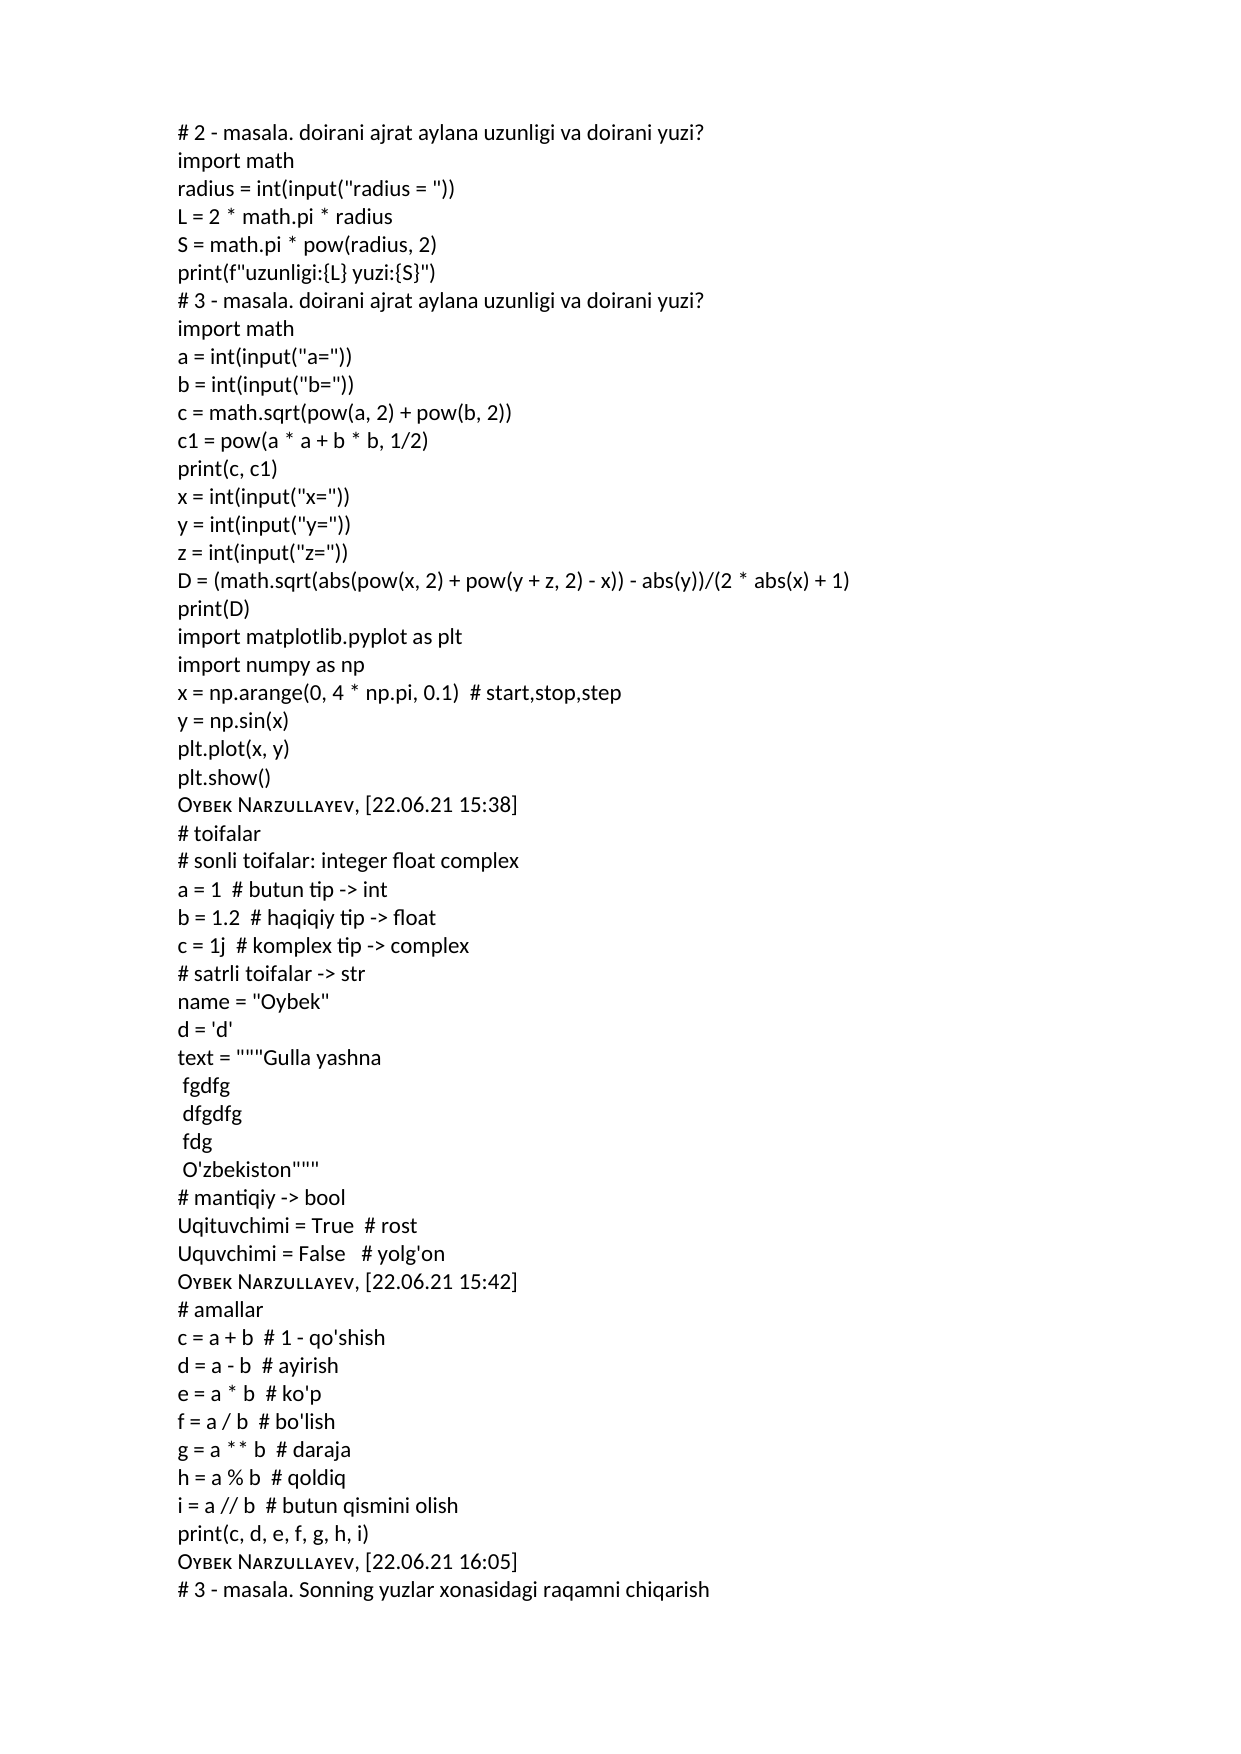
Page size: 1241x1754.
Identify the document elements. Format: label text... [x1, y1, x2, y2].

text # satrli toifalar -> str [177, 959, 1152, 987]
text import matplotlib.pyplot as plt [177, 622, 1152, 651]
text O'zbekiston""" [177, 1155, 1152, 1183]
text print(D) [177, 594, 1152, 622]
text Oʏʙᴇᴋ Nᴀʀᴢᴜʟʟᴀʏᴇᴠ, [22.06.21 15:42] [177, 1267, 1152, 1295]
text f = a / b # bo'lish [177, 1407, 1152, 1435]
text S = math.pi * pow(radius, 2) [177, 230, 1152, 258]
text # 3 - masala. Sonning yuzlar xonasidagi raqamni chiqarish [177, 1575, 1152, 1603]
text c = math.sqrt(pow(a, 2) + pow(b, 2)) [177, 398, 1152, 426]
text a = 1 # butun tip -> int [177, 875, 1152, 903]
text print(f"uzunligi:{L} yuzi:{S}") [177, 258, 1152, 286]
text # mantiqiy -> bool [177, 1183, 1152, 1211]
text Oʏʙᴇᴋ Nᴀʀᴢᴜʟʟᴀʏᴇᴠ, [22.06.21 15:38] [177, 791, 1152, 819]
text import numpy as np [177, 651, 1152, 678]
text b = int(input("b=")) [177, 370, 1152, 398]
text a = int(input("a=")) [177, 342, 1152, 370]
text print(c, d, e, f, g, h, i) [177, 1519, 1152, 1547]
text x = int(input("x=")) [177, 482, 1152, 510]
text # toifalar [177, 819, 1152, 847]
text c = 1j # komplex tip -> complex [177, 931, 1152, 959]
text print(c, c1) [177, 454, 1152, 482]
text e = a * b # ko'p [177, 1379, 1152, 1407]
text c = a + b # 1 - qo'shish [177, 1323, 1152, 1351]
text L = 2 * math.pi * radius [177, 202, 1152, 230]
text d = 'd' [177, 1015, 1152, 1043]
text # 3 - masala. doirani ajrat aylana uzunligi va doirani yuzi? [177, 286, 1152, 314]
text fdg [177, 1127, 1152, 1155]
text Uqituvchimi = True # rost [177, 1211, 1152, 1239]
text i = a // b # butun qismini olish [177, 1491, 1152, 1519]
text D = (math.sqrt(abs(pow(x, 2) + pow(y + z, 2) - x)) - abs(y))/(2 * abs(x) + 1) [177, 566, 1152, 594]
text y = np.sin(x) [177, 707, 1152, 734]
text b = 1.2 # haqiqiy tip -> float [177, 903, 1152, 931]
text g = a ** b # daraja [177, 1435, 1152, 1463]
text # 2 - masala. doirani ajrat aylana uzunligi va doirani yuzi? [177, 118, 1152, 146]
text Uquvchimi = False # yolg'on [177, 1239, 1152, 1267]
text plt.plot(x, y) [177, 734, 1152, 763]
text text = """Gulla yashna [177, 1043, 1152, 1071]
text z = int(input("z=")) [177, 538, 1152, 566]
text # amallar [177, 1295, 1152, 1323]
text fgdfg [177, 1071, 1152, 1099]
text c1 = pow(a * a + b * b, 1/2) [177, 426, 1152, 454]
text dfgdfg [177, 1099, 1152, 1127]
text Oʏʙᴇᴋ Nᴀʀᴢᴜʟʟᴀʏᴇᴠ, [22.06.21 16:05] [177, 1547, 1152, 1575]
text d = a - b # ayirish [177, 1351, 1152, 1379]
text import math [177, 146, 1152, 174]
text y = int(input("y=")) [177, 510, 1152, 538]
text # sonli toifalar: integer float complex [177, 847, 1152, 875]
text x = np.arange(0, 4 * np.pi, 0.1) # start,stop,step [177, 678, 1152, 707]
text radius = int(input("radius = ")) [177, 174, 1152, 202]
text name = "Oybek" [177, 987, 1152, 1015]
text plt.show() [177, 763, 1152, 791]
text import math [177, 314, 1152, 342]
text h = a % b # qoldiq [177, 1463, 1152, 1491]
